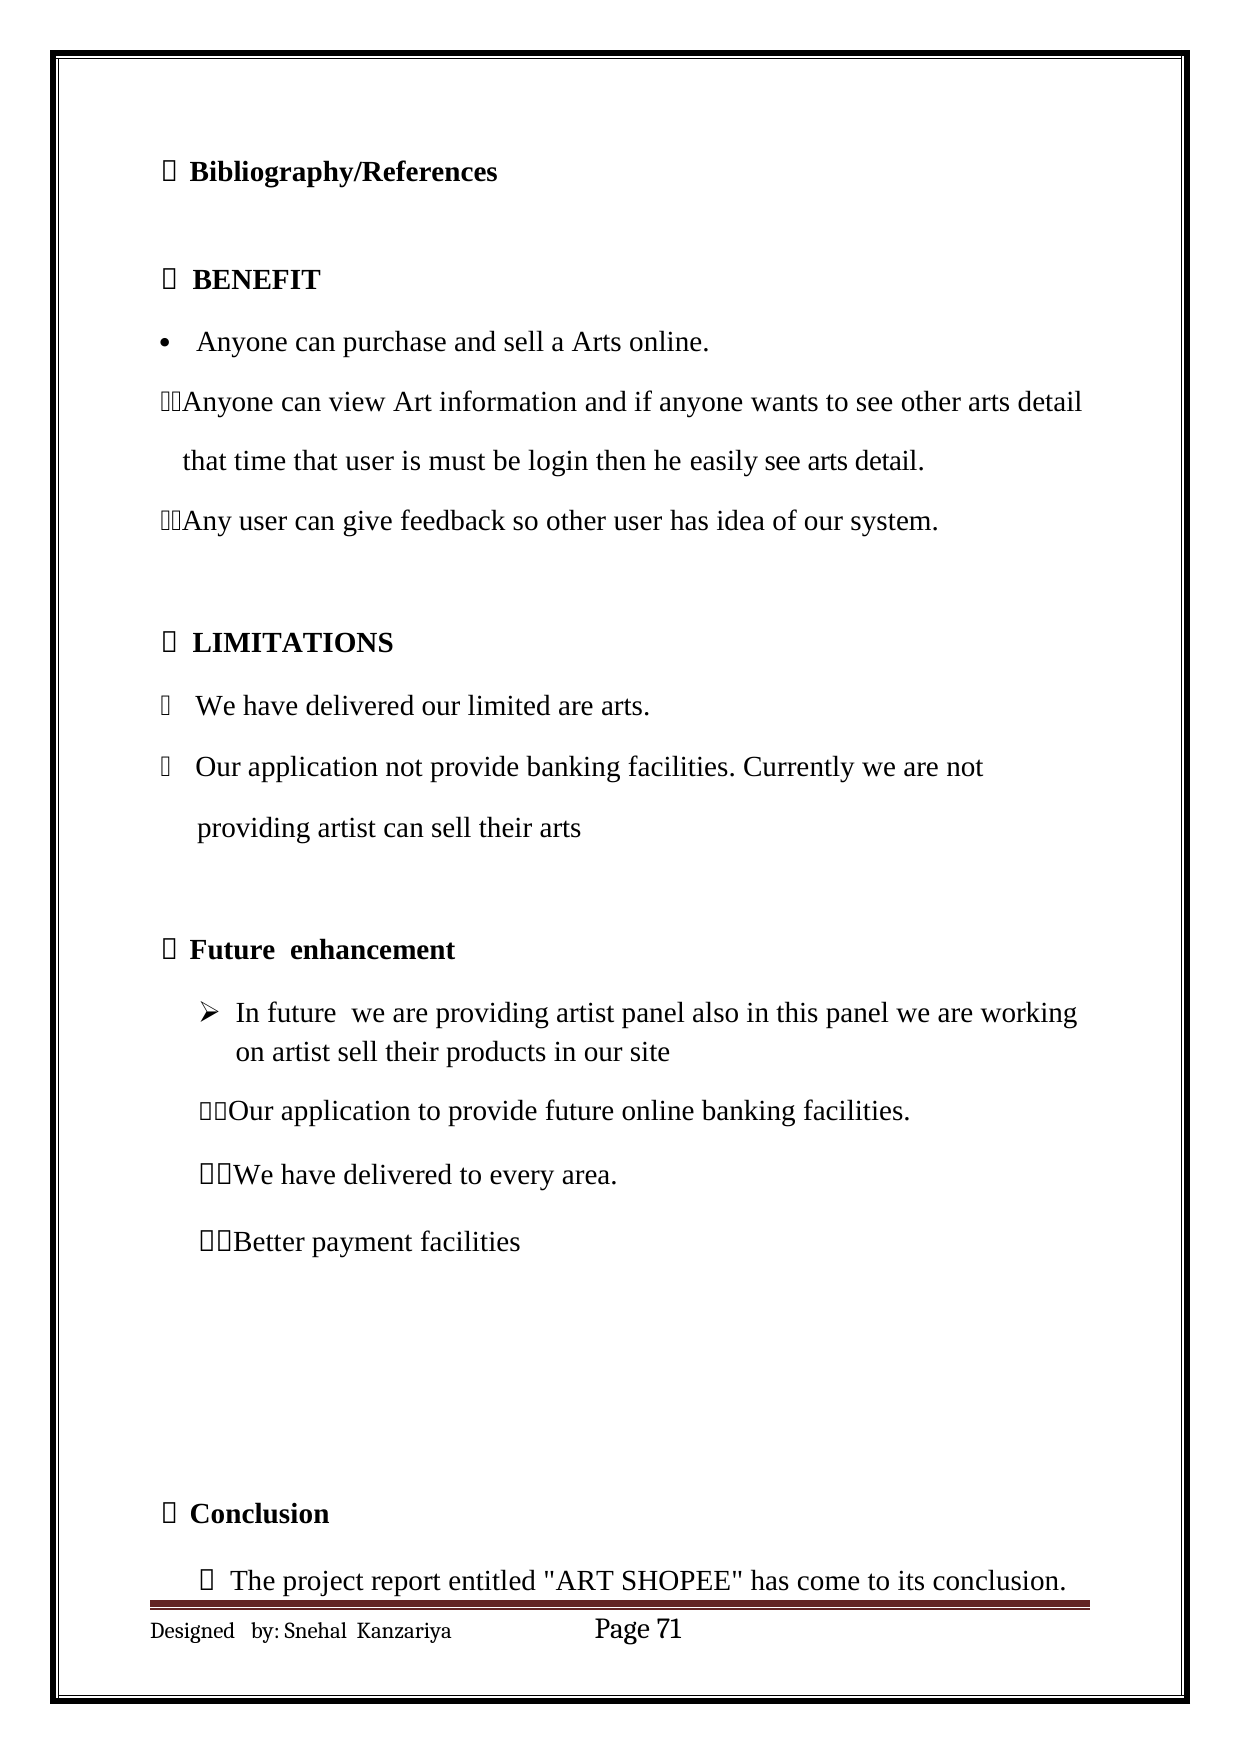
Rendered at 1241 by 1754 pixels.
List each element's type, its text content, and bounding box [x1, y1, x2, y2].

text Our application to provide future online banking facilities. [160, 1093, 1090, 1128]
text  Bibliography/References [160, 150, 1090, 190]
text Anyone can purchase and sell a Arts online. [160, 324, 1090, 358]
text  We have delivered our limited are arts. [160, 688, 1090, 722]
text Any user can give feedback so other user has idea of our system. [160, 503, 1090, 536]
text  Conclusion [160, 1492, 1090, 1532]
text  LIMITATIONS [160, 622, 1090, 661]
text Anyone can view Art information and if anyone wants to see other arts detail [160, 384, 1090, 418]
text  BENEFIT [160, 258, 1090, 298]
text  Future enhancement [160, 929, 1090, 968]
text We have delivered to every area. [160, 1154, 1090, 1193]
text  The project report entitled "ART SHOPEE" has come to its conclusion. [198, 1559, 1090, 1598]
text providing artist can sell their arts [160, 808, 1090, 843]
text  Our application not provide banking facilities. Currently we are not [160, 748, 1090, 782]
text Better payment facilities [160, 1220, 1090, 1260]
text that time that user is must be login then he easily see arts detail. [160, 443, 1090, 477]
list In future we are providing artist panel also in this panel we are working on artist sell their products in our site [198, 995, 1090, 1067]
